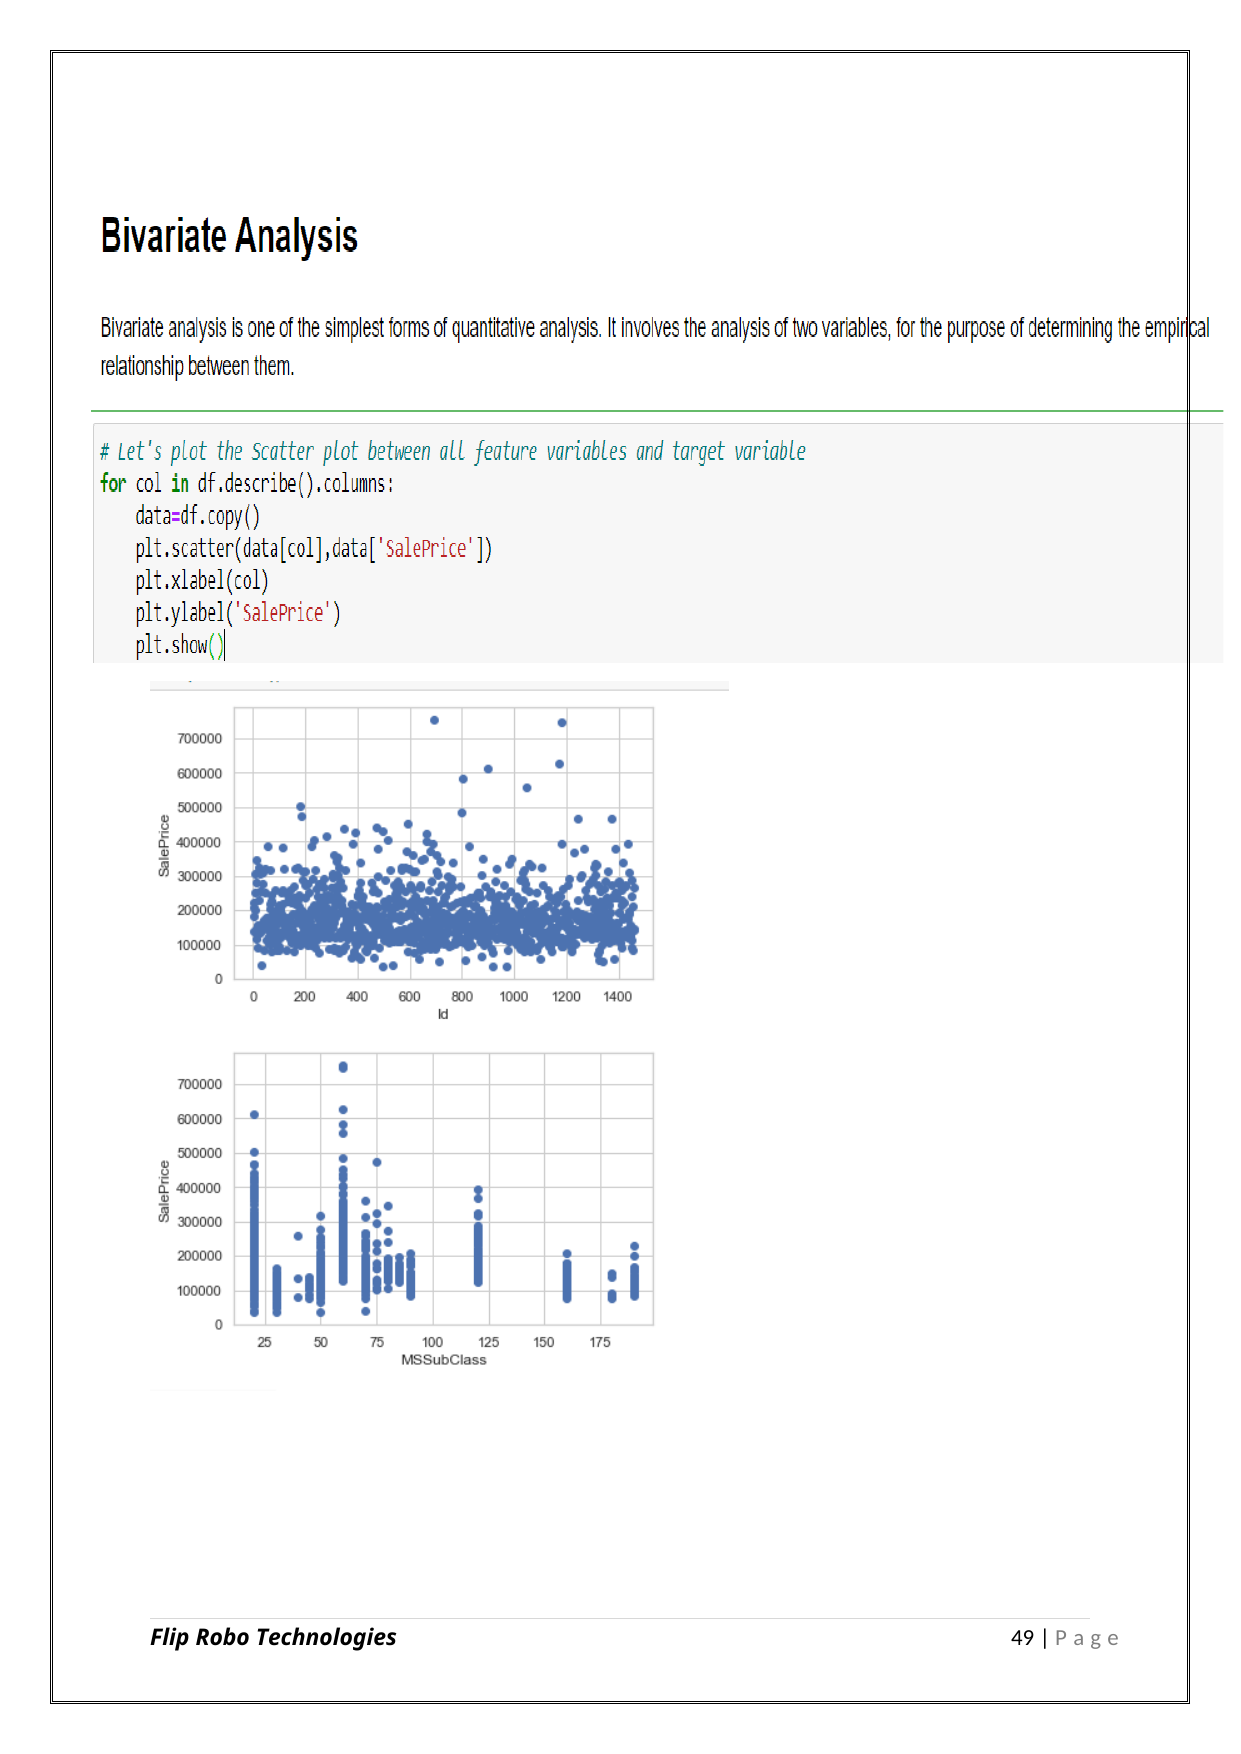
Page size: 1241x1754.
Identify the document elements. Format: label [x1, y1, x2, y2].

picture [150, 681, 729, 1391]
picture [1190, 180, 1224, 663]
picture [91, 180, 1187, 663]
